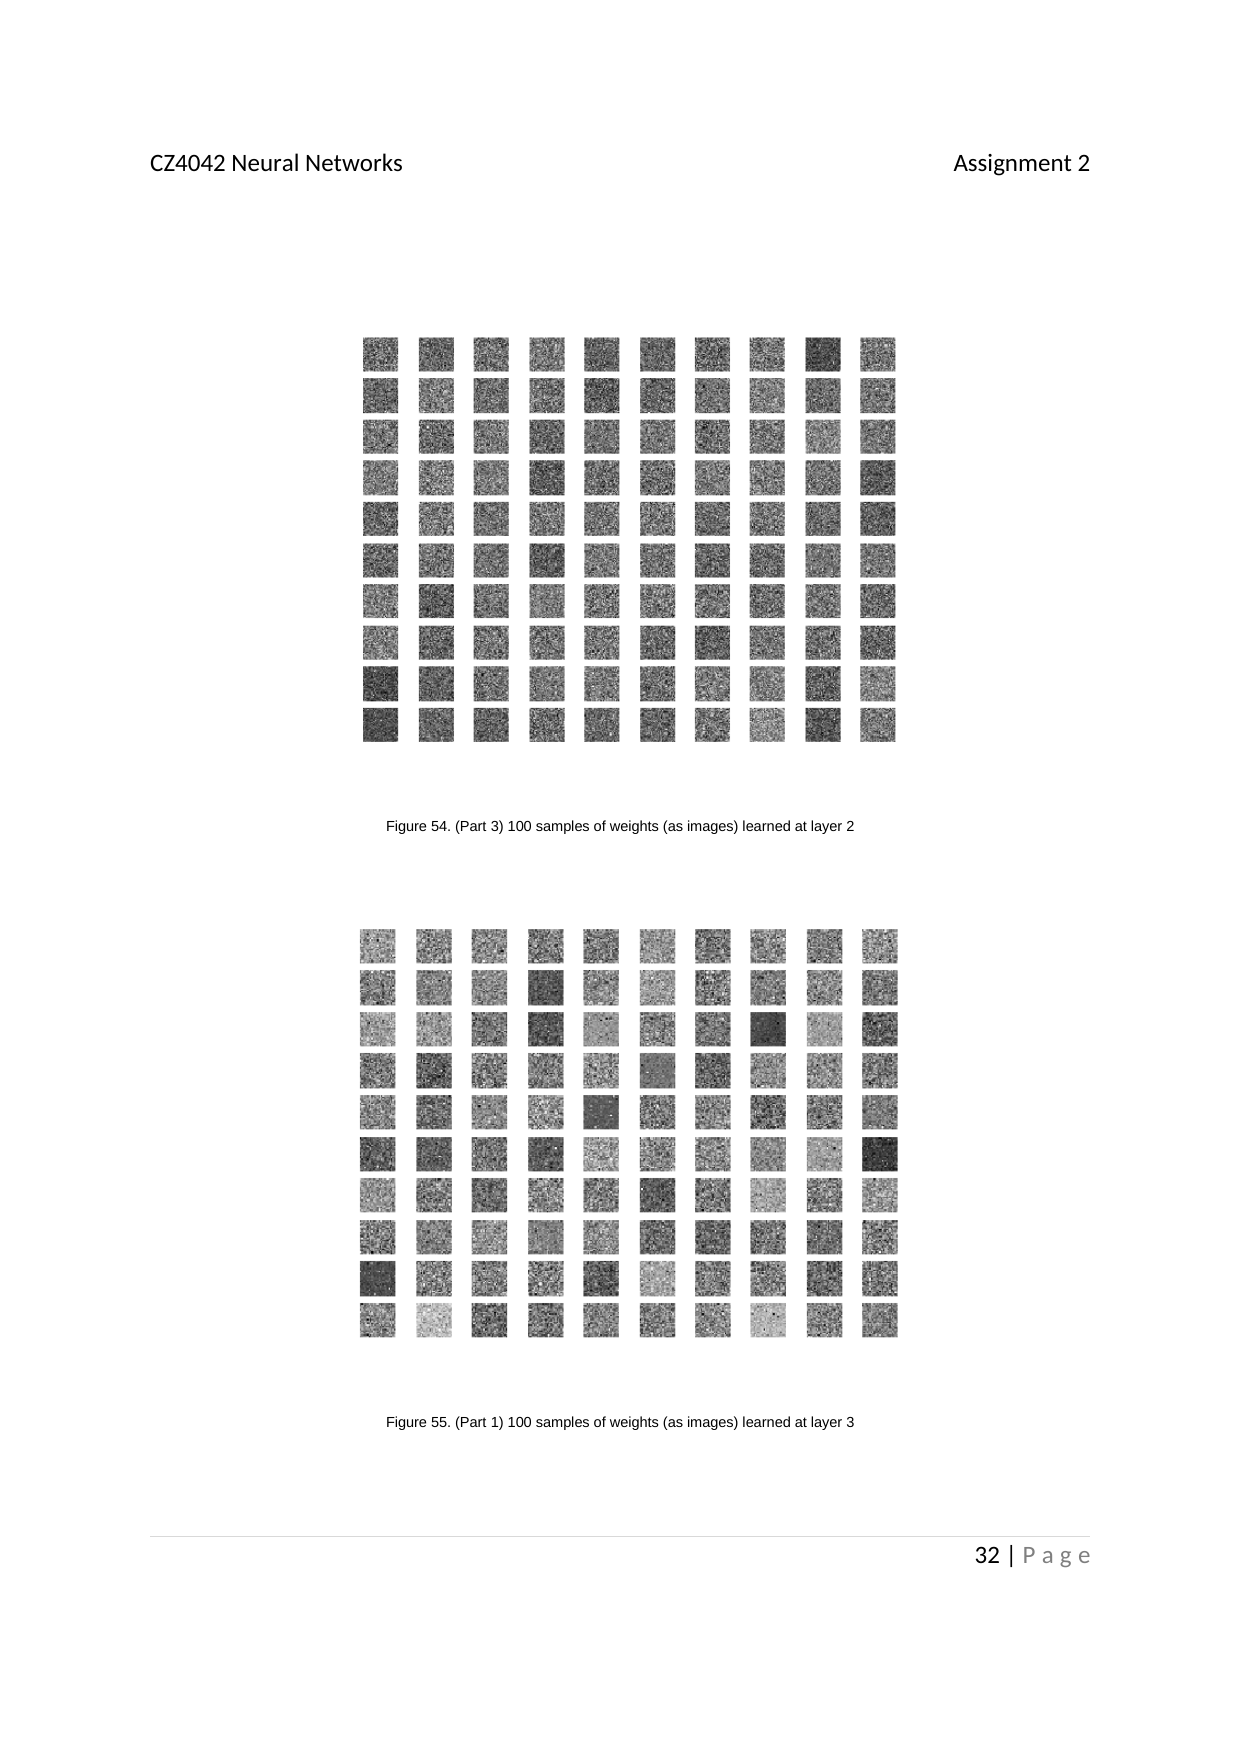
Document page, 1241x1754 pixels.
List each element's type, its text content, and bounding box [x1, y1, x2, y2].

text Figure 55. (Part 1) 100 samples of weights (as images) learned at layer 3 [150, 1414, 1090, 1443]
picture [266, 866, 974, 1396]
picture [270, 274, 970, 800]
text Figure 54. (Part 3) 100 samples of weights (as images) learned at layer 2 [150, 818, 1090, 847]
